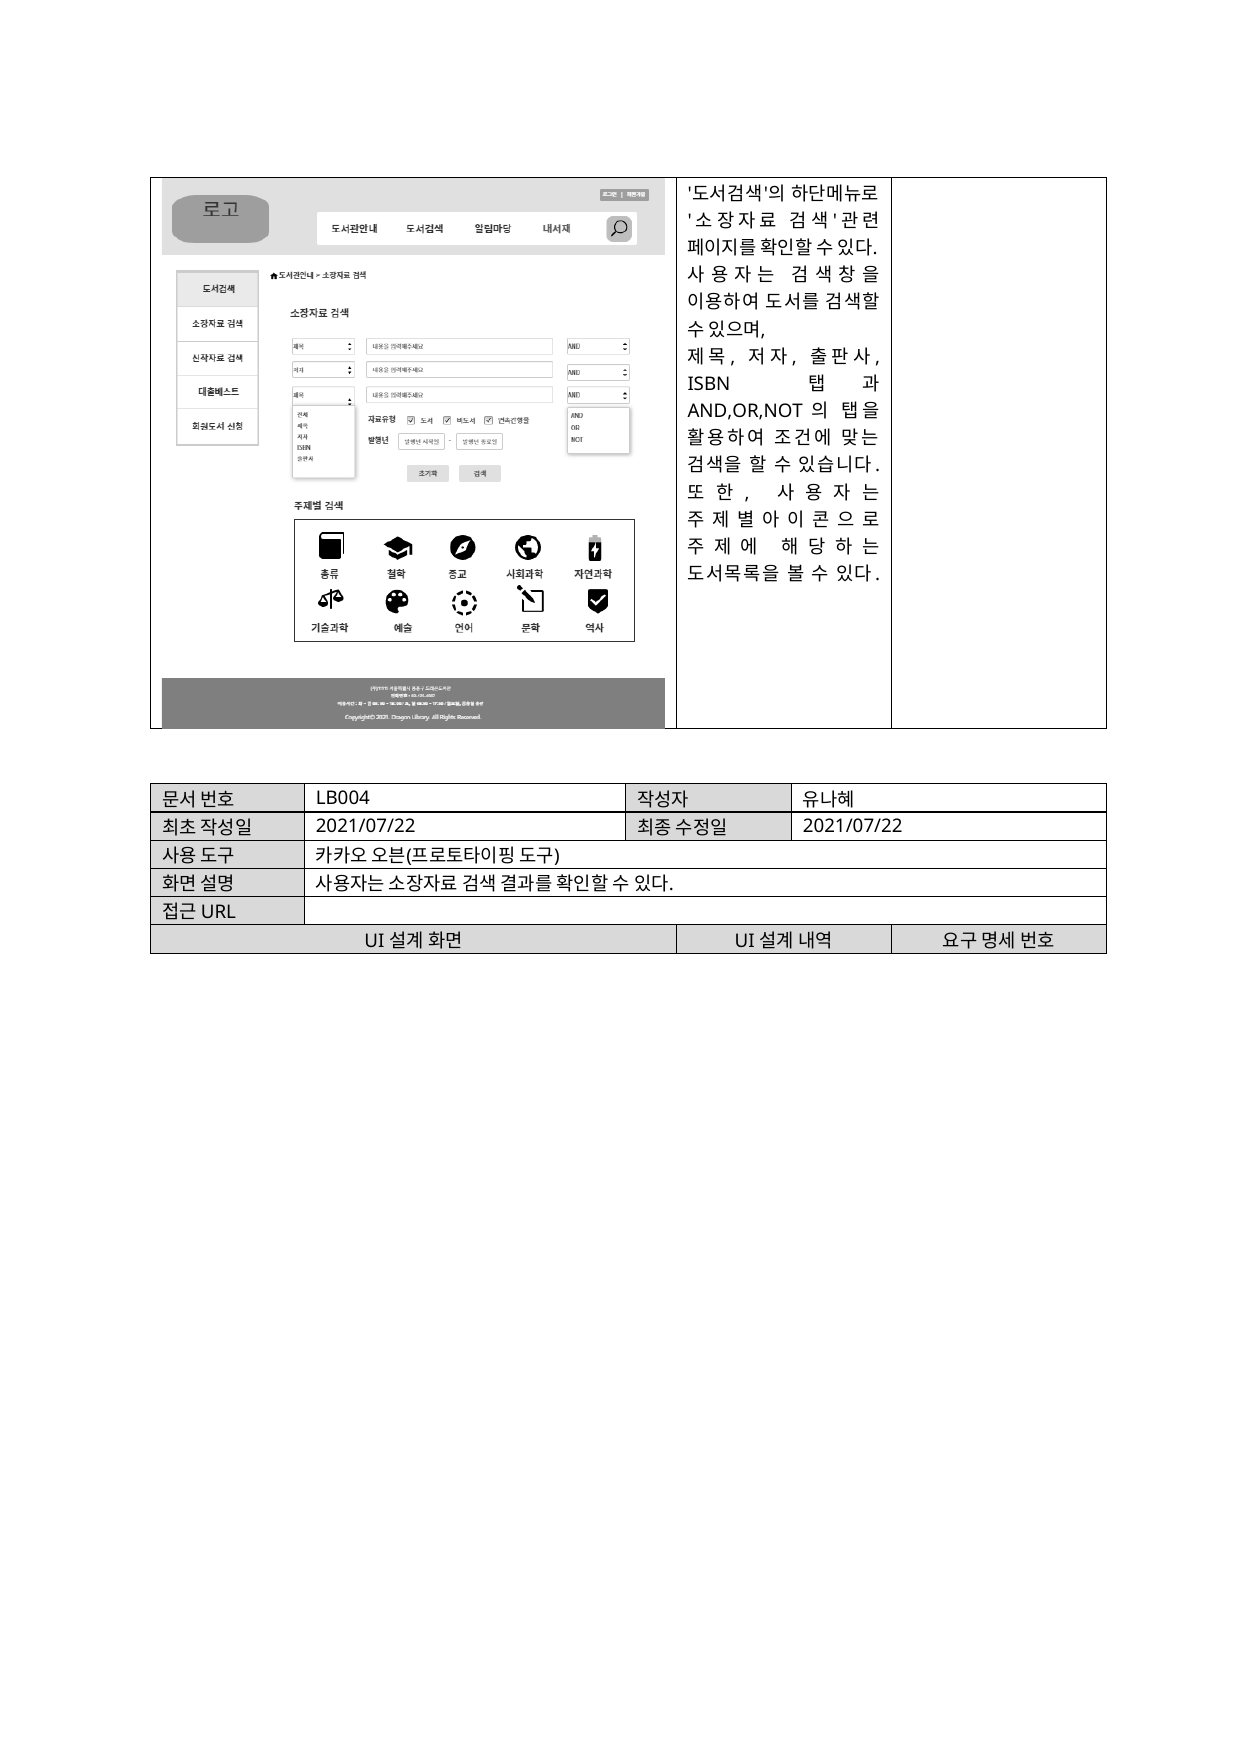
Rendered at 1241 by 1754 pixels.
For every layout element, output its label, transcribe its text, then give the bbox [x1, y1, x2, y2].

table_header 문서 번호 [151, 784, 304, 811]
table_cell 사용자는 소장자료 검색 결과를 확인할 수 있다. [305, 869, 1106, 896]
table_header LB004 [305, 784, 625, 811]
table_cell UI 설계 화면 [151, 925, 676, 953]
table_cell [305, 897, 1106, 924]
table_header 유나혜 [792, 784, 1106, 811]
table_cell '도서검색'의 하단메뉴로 '소장자료 검색'관련 페이지를 확인할 수 있다. 사용자는 검색창을 이용하여 도서를 검색할 수 있으며, 제목, 저자, 출판사, ISBN 탭과 AND,OR,NOT의 탭을 활용하여 조건에 맞는 검색을 할 수 있습니다. 또한, 사용자는 주제별아이콘으로 주제에 해당하는 도서목록을 볼 수 있다. [677, 178, 891, 728]
table_cell [665, 178, 676, 728]
table_cell 카카오 오븐(프로토타이핑 도구) [305, 841, 1106, 868]
picture [161, 178, 665, 729]
table_header 작성자 [626, 784, 791, 811]
table_cell 접근 URL [151, 897, 304, 924]
table_cell 2021/07/22 [305, 813, 625, 840]
table_cell [892, 178, 1106, 728]
table_cell UI 설계 내역 [677, 925, 891, 953]
table_cell 2021/07/22 [792, 813, 1106, 840]
table_cell 최종 수정일 [626, 813, 791, 840]
table_cell 화면 설명 [151, 869, 304, 896]
table_cell [151, 178, 161, 728]
table_cell 사용 도구 [151, 841, 304, 868]
table_cell 최초 작성일 [151, 813, 304, 840]
table_cell 요구 명세 번호 [892, 925, 1106, 953]
